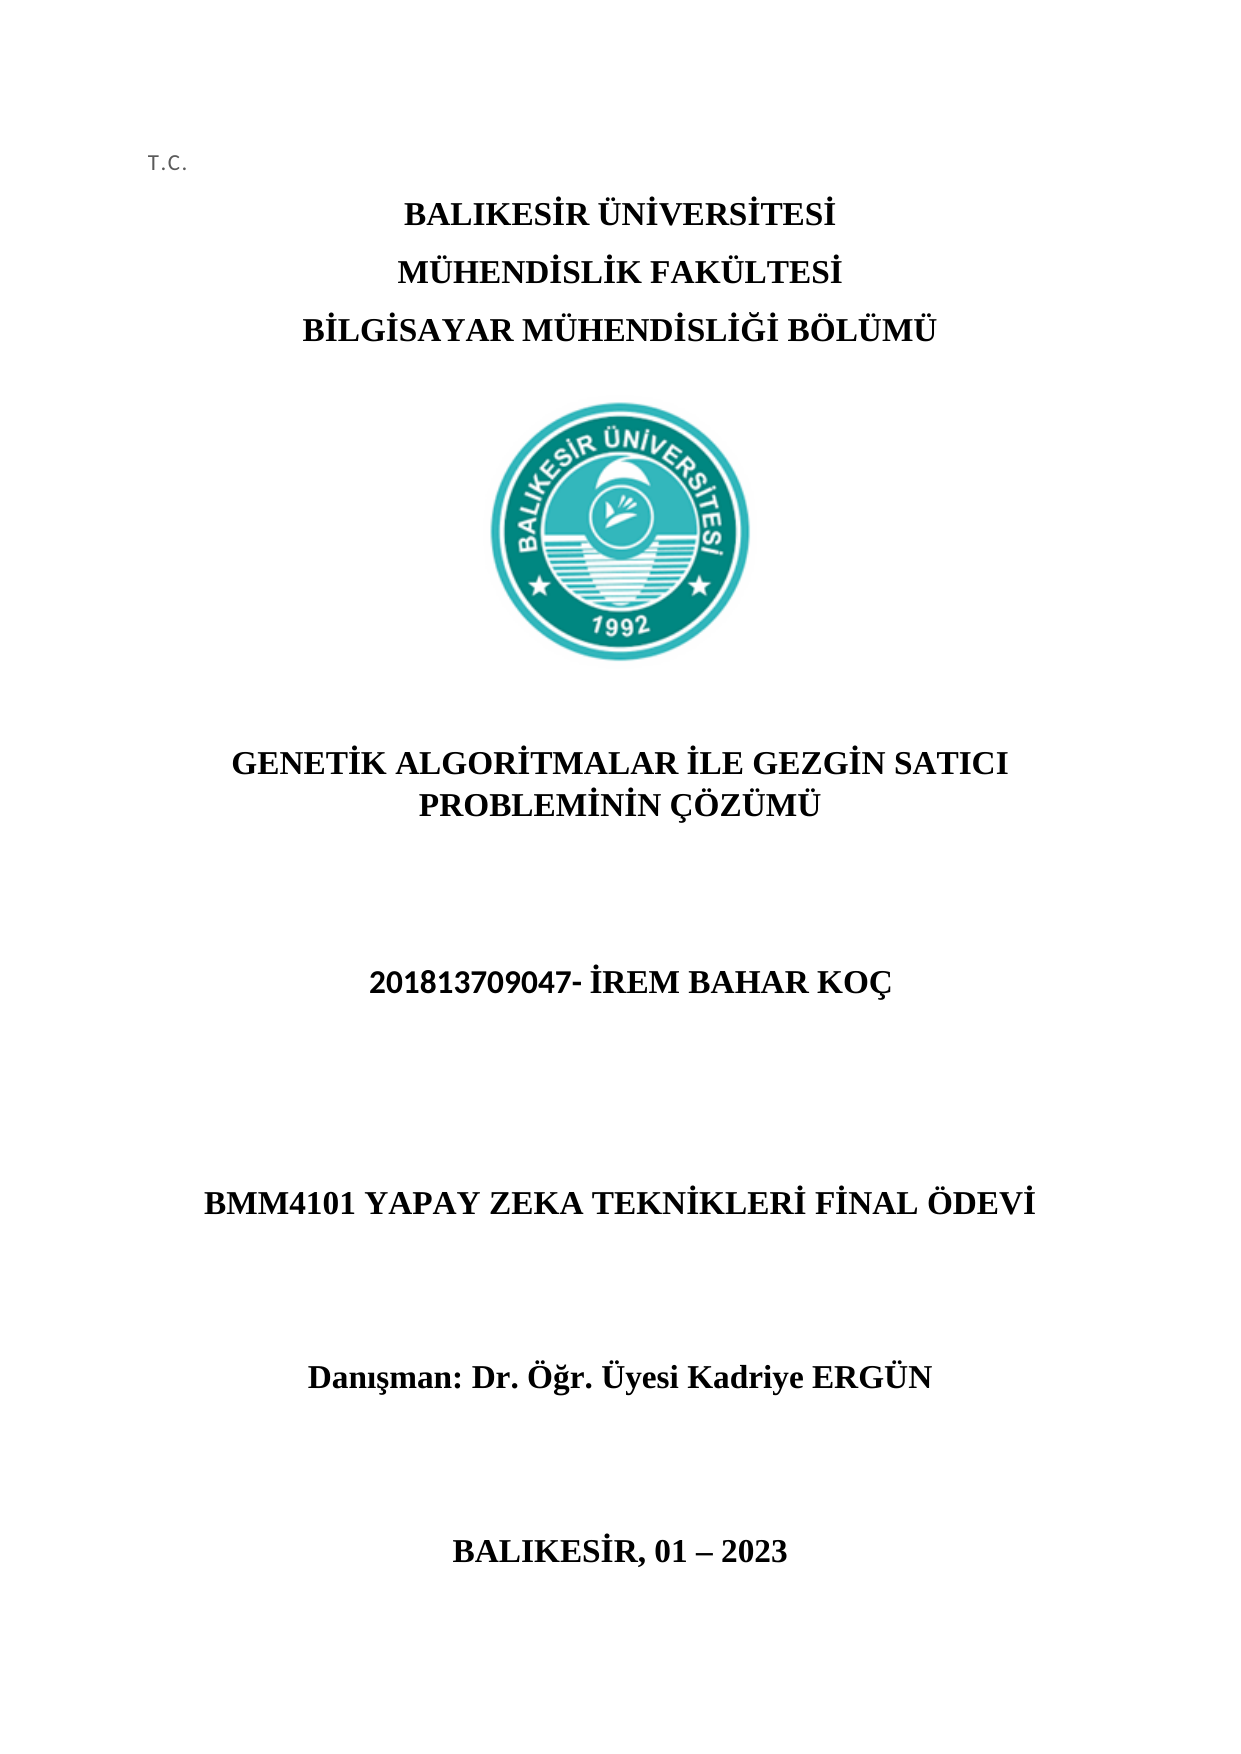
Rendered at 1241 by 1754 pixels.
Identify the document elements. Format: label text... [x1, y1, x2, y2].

text BİLGİSAYAR MÜHENDİSLİĞİ BÖLÜMÜ [148, 311, 1093, 349]
text Danışman: Dr. Öğr. Üyesi Kadriye ERGÜN [148, 1357, 1093, 1396]
text 201813709047- İREM BAHAR KOÇ [295, 962, 1093, 1002]
text BALIKESİR ÜNİVERSİTESİ [148, 194, 1093, 233]
text GENETİK ALGORİTMALAR İLE GEZGİN SATICI PROBLEMİNİN ÇÖZÜMÜ [148, 743, 1093, 823]
text MÜHENDİSLİK FAKÜLTESİ [148, 252, 1093, 291]
subtitle T.C. [148, 148, 1093, 176]
text BALIKESİR, 01 – 2023 [148, 1531, 1093, 1570]
text BMM4101 YAPAY ZEKA TEKNİKLERİ FİNAL ÖDEVİ [148, 1183, 1093, 1222]
picture [483, 395, 758, 669]
